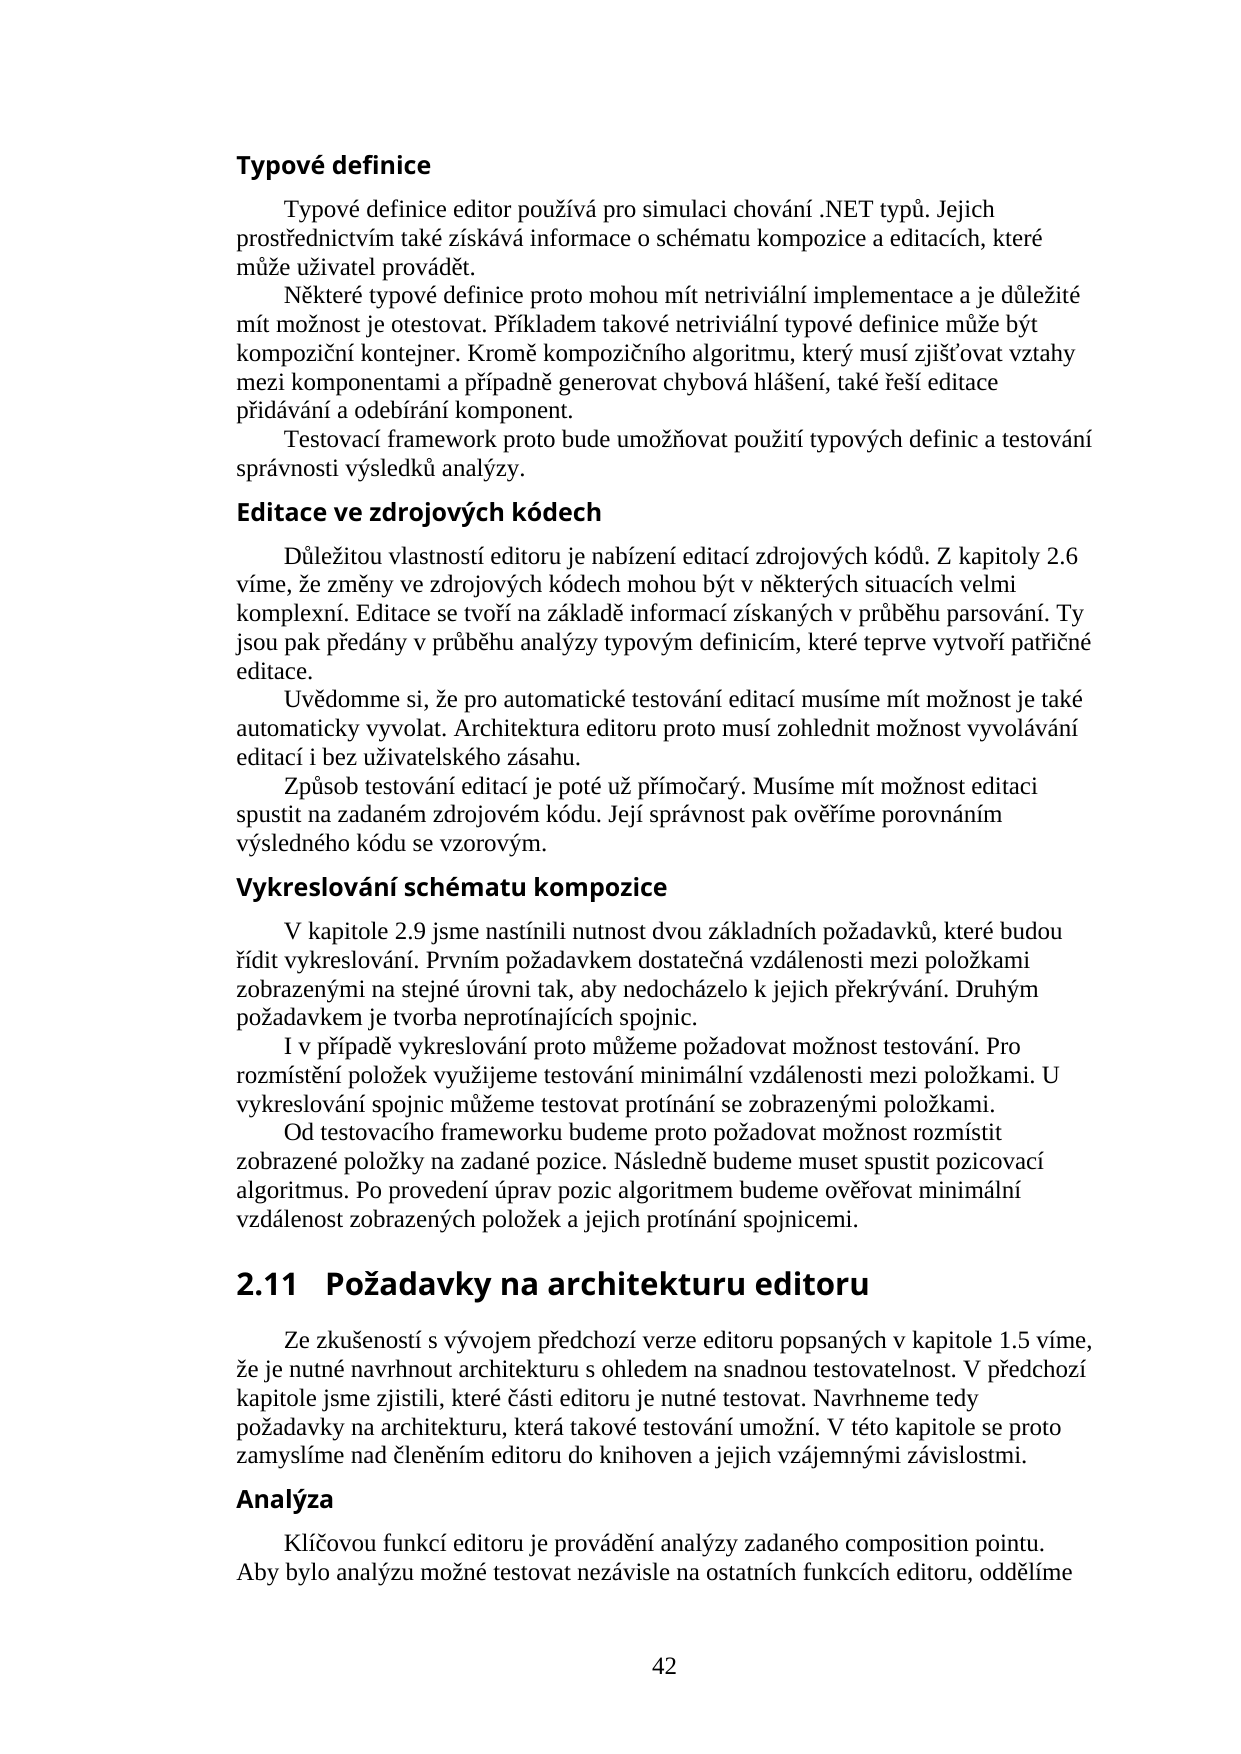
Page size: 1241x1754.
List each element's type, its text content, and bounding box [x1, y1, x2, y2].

text Editace ve zdrojových kódech [236, 494, 1092, 528]
text V kapitole 2.9 jsme nastínili nutnost dvou základních požadavků, které budou řídit vykreslování. Prvním požadavkem dostatečná vzdálenosti mezi položkami zobrazenými na stejné úrovni tak, aby nedocházelo k jejich překrývání. Druhým požadavkem je tvorba neprotínajících spojnic. [236, 916, 1092, 1031]
text Uvědomme si, že pro automatické testování editací musíme mít možnost je také automaticky vyvolat. Architektura editoru proto musí zohlednit možnost vyvolávání editací i bez uživatelského zásahu. [236, 684, 1092, 771]
text Způsob testování editací je poté už přímočarý. Musíme mít možnost editaci spustit na zadaném zdrojovém kódu. Její správnost pak ověříme porovnáním výsledného kódu se vzorovým. [236, 771, 1092, 857]
text Analýza [236, 1482, 1092, 1516]
subtitle Požadavky na architekturu editoru [236, 1262, 1092, 1304]
text Důležitou vlastností editoru je nabízení editací zdrojových kódů. Z kapitoly 2.6 víme, že změny ve zdrojových kódech mohou být v některých situacích velmi komplexní. Editace se tvoří na základě informací získaných v průběhu parsování. Ty jsou pak předány v průběhu analýzy typovým definicím, které teprve vytvoří patřičné editace. [236, 541, 1092, 684]
text Testovací framework proto bude umožňovat použití typových definic a testování správnosti výsledků analýzy. [236, 424, 1092, 482]
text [236, 1528, 1092, 1586]
text Od testovacího frameworku budeme proto požadovat možnost rozmístit zobrazené položky na zadané pozice. Následně budeme muset spustit pozicovací algoritmus. Po provedení úprav pozic algoritmem budeme ověřovat minimální vzdálenost zobrazených položek a jejich protínání spojnicemi. [236, 1117, 1092, 1232]
text Typové definice [236, 148, 1092, 182]
text Vykreslování schématu kompozice [236, 869, 1092, 904]
text Některé typové definice proto mohou mít netriviální implementace a je důležité mít možnost je otestovat. Příkladem takové netriviální typové definice může být kompoziční kontejner. Kromě kompozičního algoritmu, který musí zjišťovat vztahy mezi komponentami a případně generovat chybová hlášení, také řeší editace přidávání a odebírání komponent. [236, 281, 1092, 424]
text I v případě vykreslování proto můžeme požadovat možnost testování. Pro rozmístění položek využijeme testování minimální vzdálenosti mezi položkami. U vykreslování spojnic můžeme testovat protínání se zobrazenými položkami. [236, 1031, 1092, 1117]
text Ze zkušeností s vývojem předchozí verze editoru popsaných v kapitole 1.5 víme, že je nutné navrhnout architekturu s ohledem na snadnou testovatelnost. V předchozí kapitole jsme zjistili, které části editoru je nutné testovat. Navrhneme tedy požadavky na architekturu, která takové testování umožní. V této kapitole se proto zamyslíme nad členěním editoru do knihoven a jejich vzájemnými závislostmi. [236, 1325, 1092, 1469]
text Typové definice editor používá pro simulaci chování .NET typů. Jejich prostřednictvím také získává informace o schématu kompozice a editacích, které může uživatel provádět. [236, 194, 1092, 281]
